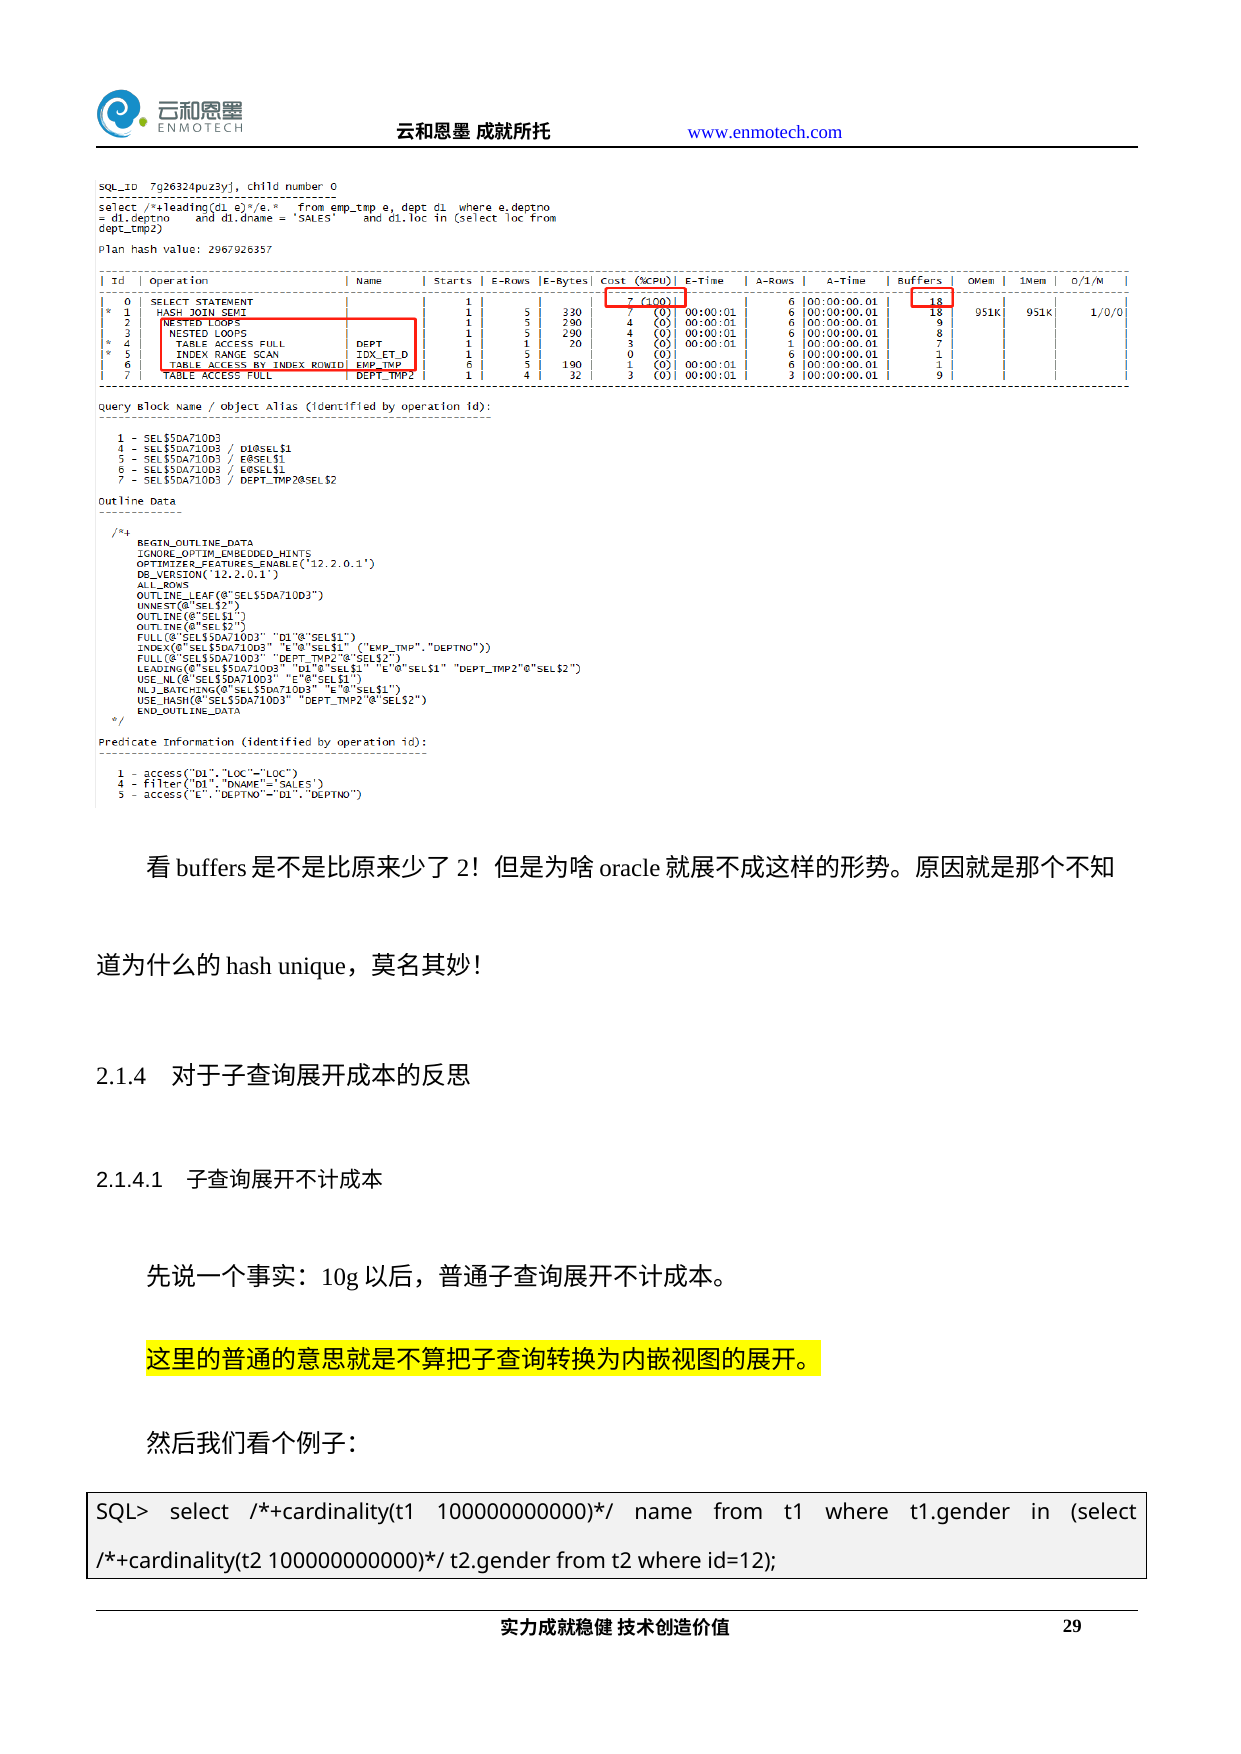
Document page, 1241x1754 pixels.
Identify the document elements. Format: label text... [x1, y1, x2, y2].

text SQL> select /*+cardinality(t1 100000000000)*/ name from t1 where t1.gender in (select /*+cardinality(t2 100000000000)*/ t2.gender from t2 where id=12); [88, 1493, 1146, 1578]
picture [95, 88, 245, 139]
text 然后我们看个例子： [96, 1409, 1138, 1474]
text 这里的普通的意思就是不算把子查询转换为内嵌视图的展开。 [96, 1326, 1138, 1391]
text 先说一个事实：10g以后，普通子查询展开不计成本。 [96, 1242, 1138, 1307]
picture [95, 180, 1130, 808]
text 看buffers是不是比原来少了2！但是为啥oracle就展不成这样的形势。原因就是那个不知道为什么的hash unique，莫名其妙！ [96, 833, 1138, 996]
subtitle 对于子查询展开成本的反思 [96, 1041, 1138, 1106]
subtitle 子查询展开不计成本 [96, 1162, 1138, 1194]
